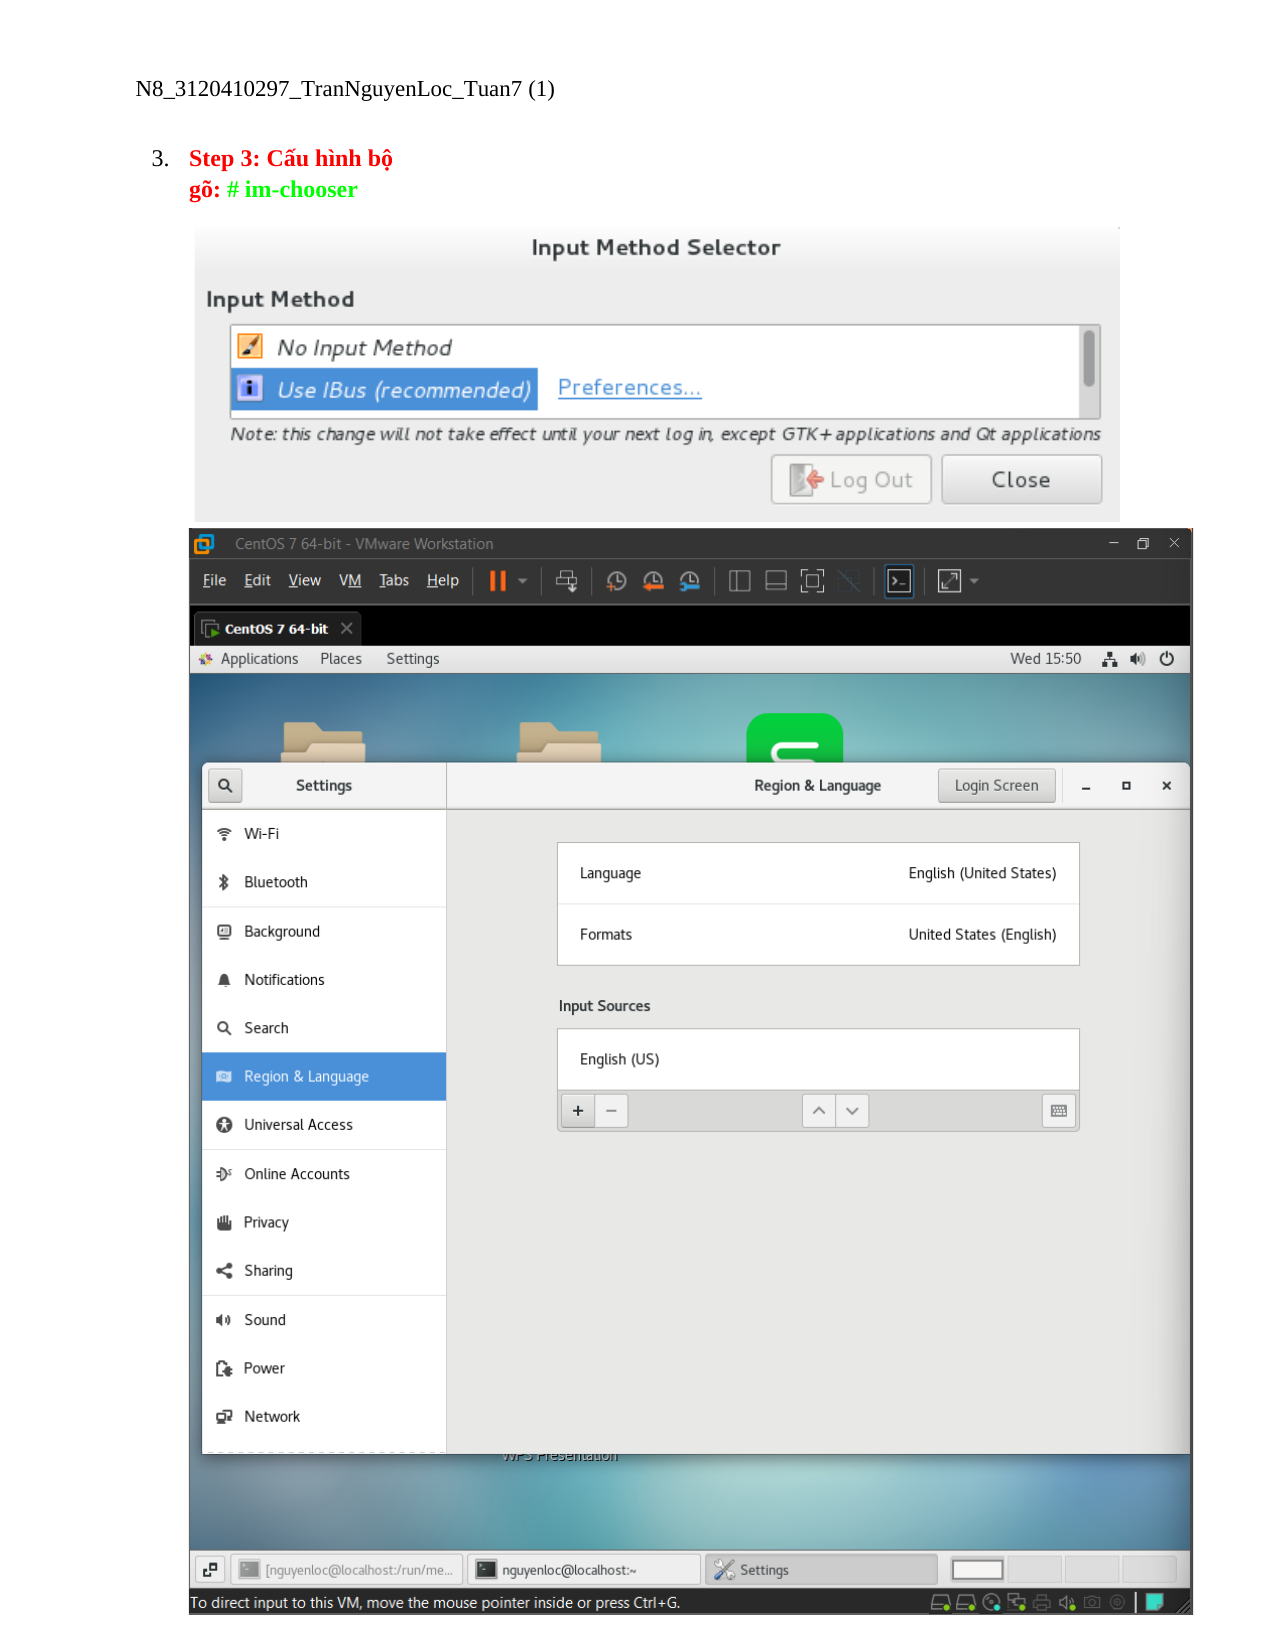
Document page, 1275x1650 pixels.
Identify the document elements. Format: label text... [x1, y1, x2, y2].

list Step 3: Cấu hình bộ gõ: # im-chooser [151, 144, 431, 202]
picture [188, 528, 1194, 1615]
picture [194, 227, 1120, 522]
